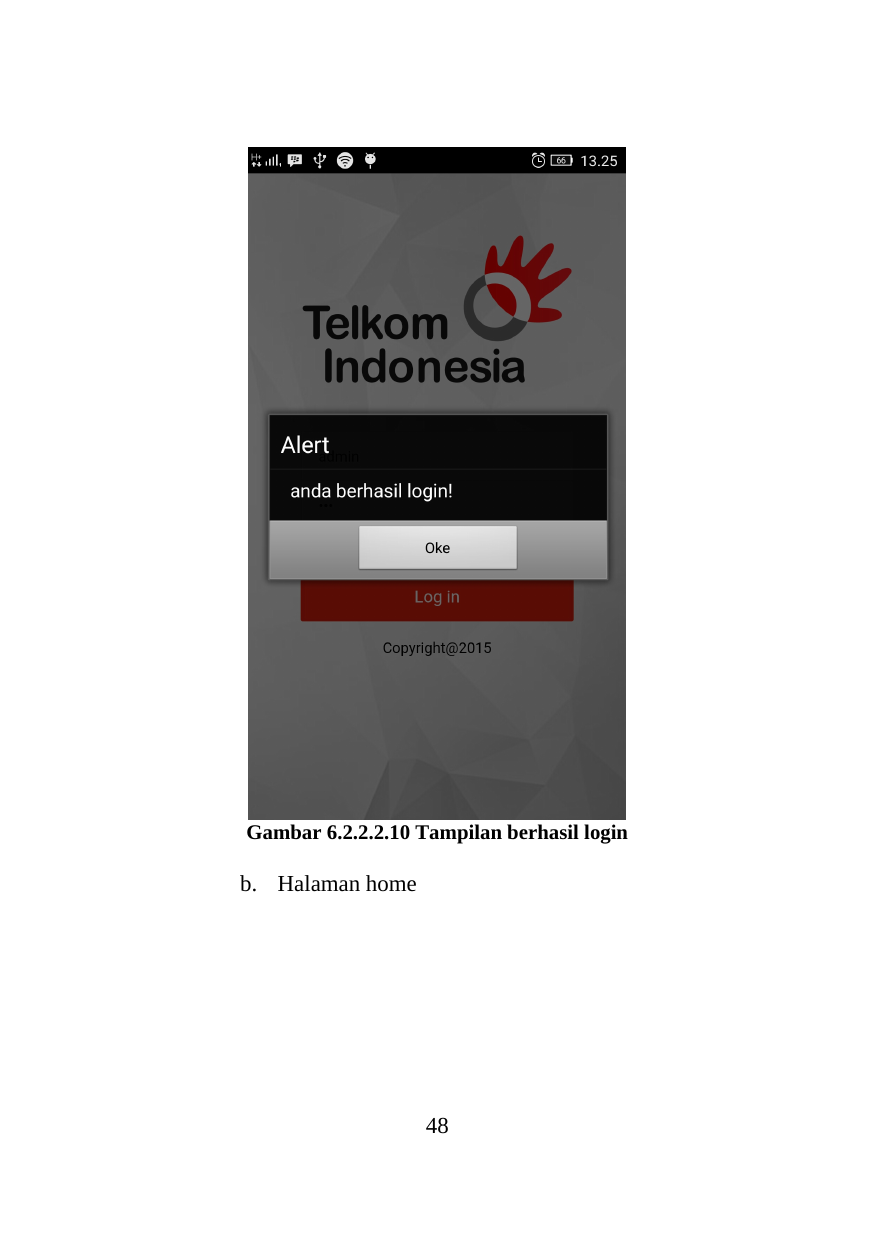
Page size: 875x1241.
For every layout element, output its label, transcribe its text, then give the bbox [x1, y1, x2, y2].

picture [248, 147, 626, 820]
list Halaman home [240, 870, 756, 897]
